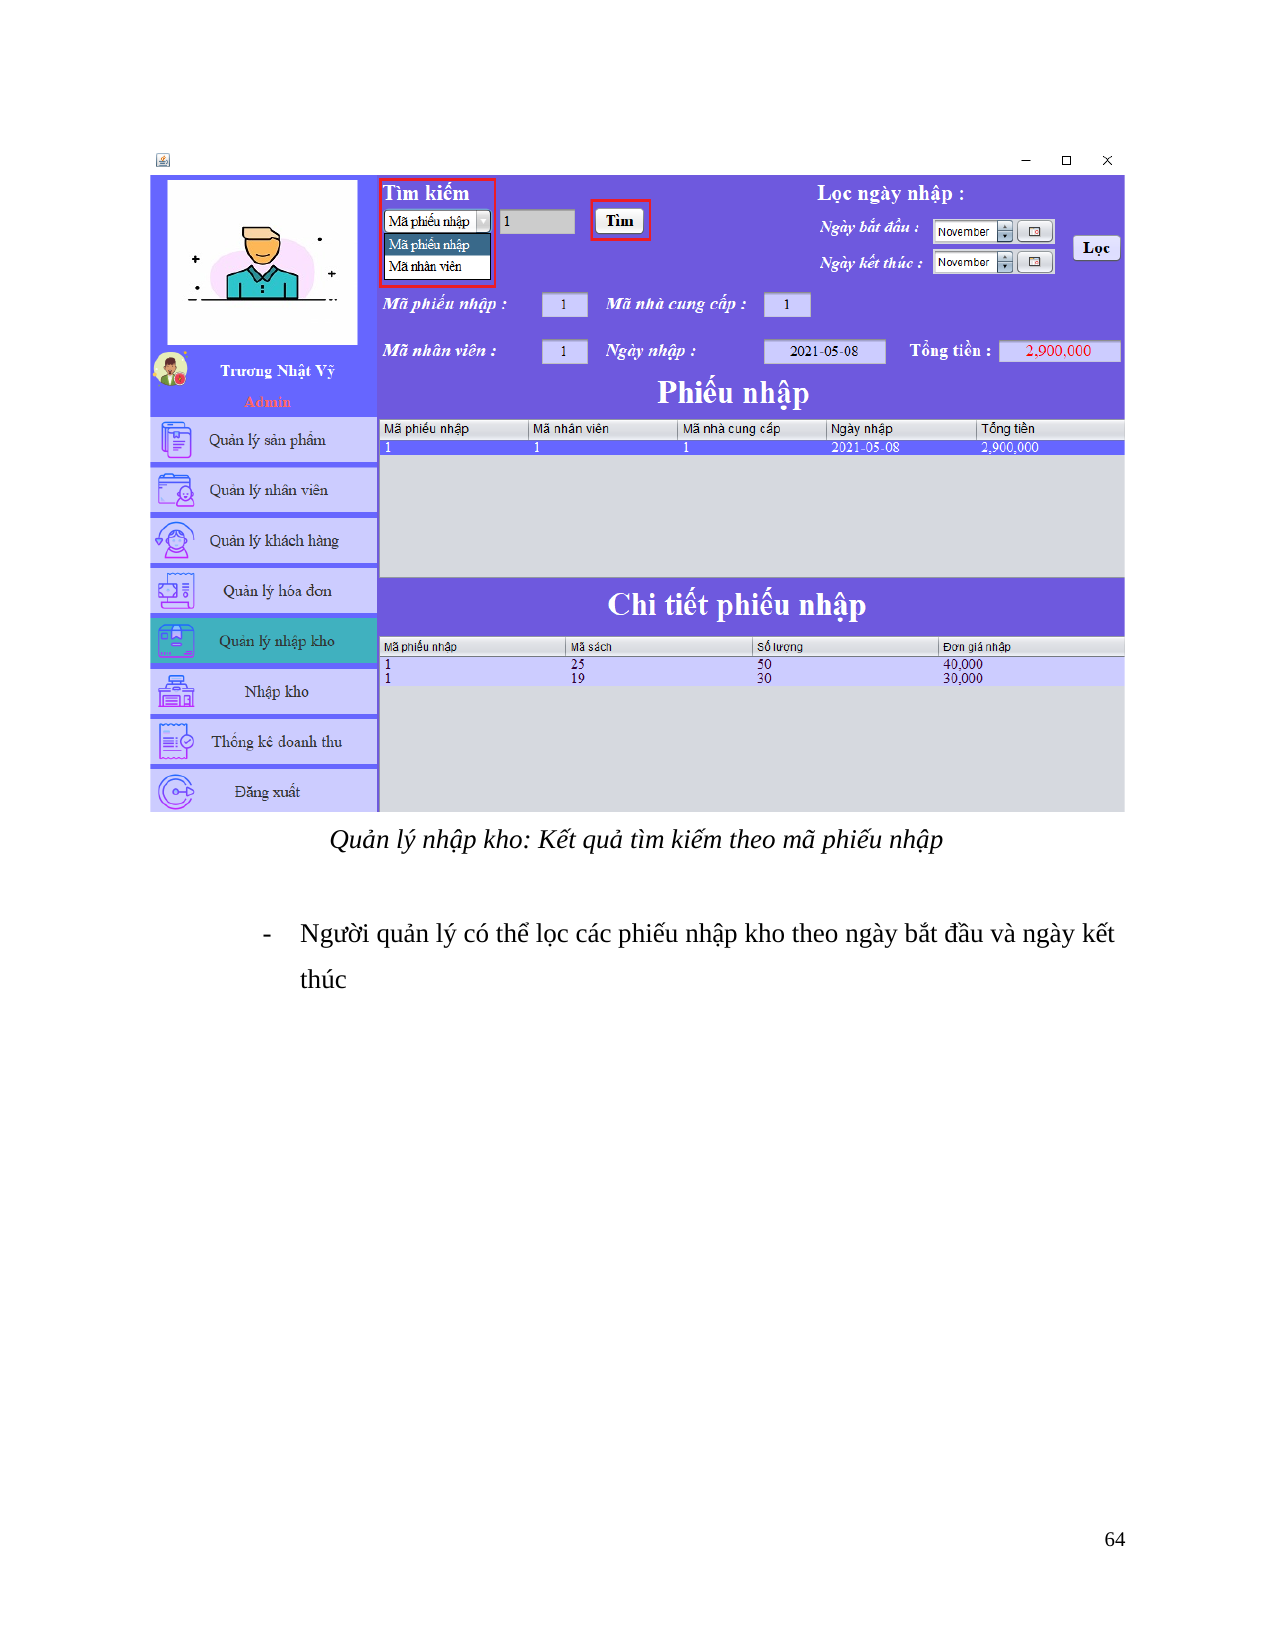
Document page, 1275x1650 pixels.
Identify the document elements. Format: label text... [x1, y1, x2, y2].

picture [150, 150, 1125, 812]
text Quản lý nhập kho: Kết quả tìm kiếm theo mã phiếu nhập [150, 823, 1125, 854]
list Người quản lý có thể lọc các phiếu nhập kho theo ngày bắt đầu và ngày kết thúc [262, 917, 1125, 994]
